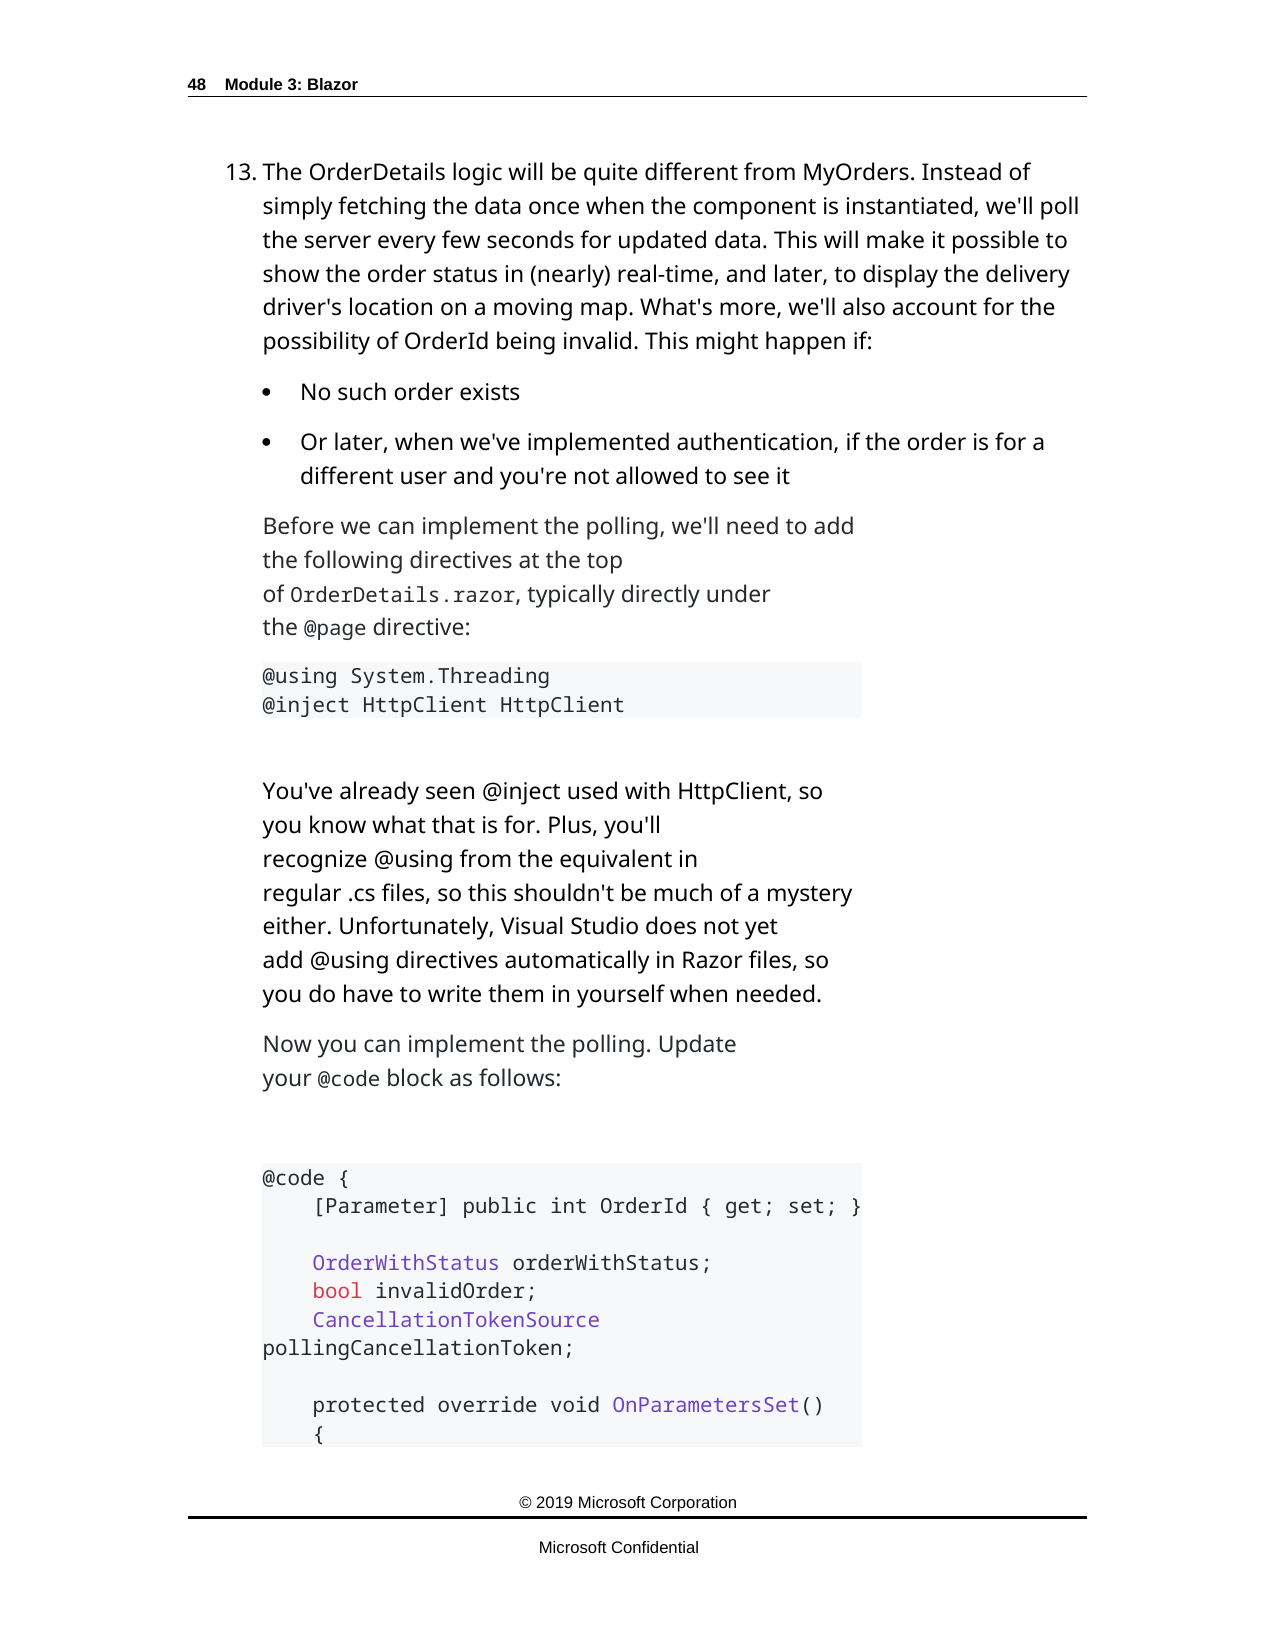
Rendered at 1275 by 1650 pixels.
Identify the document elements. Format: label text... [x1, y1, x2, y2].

text The OrderDetails logic will be quite different from MyOrders. Instead of simply fetching the data once when the component is instantiated, we'll poll the server every few seconds for updated data. This will make it possible to show the order status in (nearly) real-time, and later, to display the delivery driver's location on a moving map. What's more, we'll also account for the possibility of OrderId being invalid. This might happen if: [225, 156, 1087, 356]
list Now you can implement the polling. Update your @code block as follows: [262, 1028, 862, 1093]
text CancellationTokenSource pollingCancellationToken; [262, 1305, 862, 1362]
list No such order exists [262, 375, 1087, 407]
text protected override void OnParametersSet() [262, 1390, 862, 1419]
list Or later, when we've implemented authentication, if the order is for a different user and you're not allowed to see it [262, 426, 1087, 491]
text [Parameter] public int OrderId { get; set; } [262, 1191, 862, 1219]
text { [262, 1419, 862, 1447]
text bool invalidOrder; [262, 1276, 862, 1305]
text @inject HttpClient HttpClient [262, 690, 862, 718]
text @using System.Threading [262, 662, 862, 690]
list You've already seen @inject used with HttpClient, so you know what that is for. Plus, you'll recognize @using from the equivalent in regular .cs files, so this shouldn't be much of a mystery either. Unfortunately, Visual Studio does not yet add @using directives automatically in Razor files, so you do have to write them in yourself when needed. [262, 775, 862, 1009]
text @code { [262, 1163, 862, 1191]
list Before we can implement the polling, we'll need to add the following directives at the top of OrderDetails.razor, typically directly under the @page directive: [262, 510, 862, 642]
text OrderWithStatus orderWithStatus; [262, 1248, 862, 1276]
